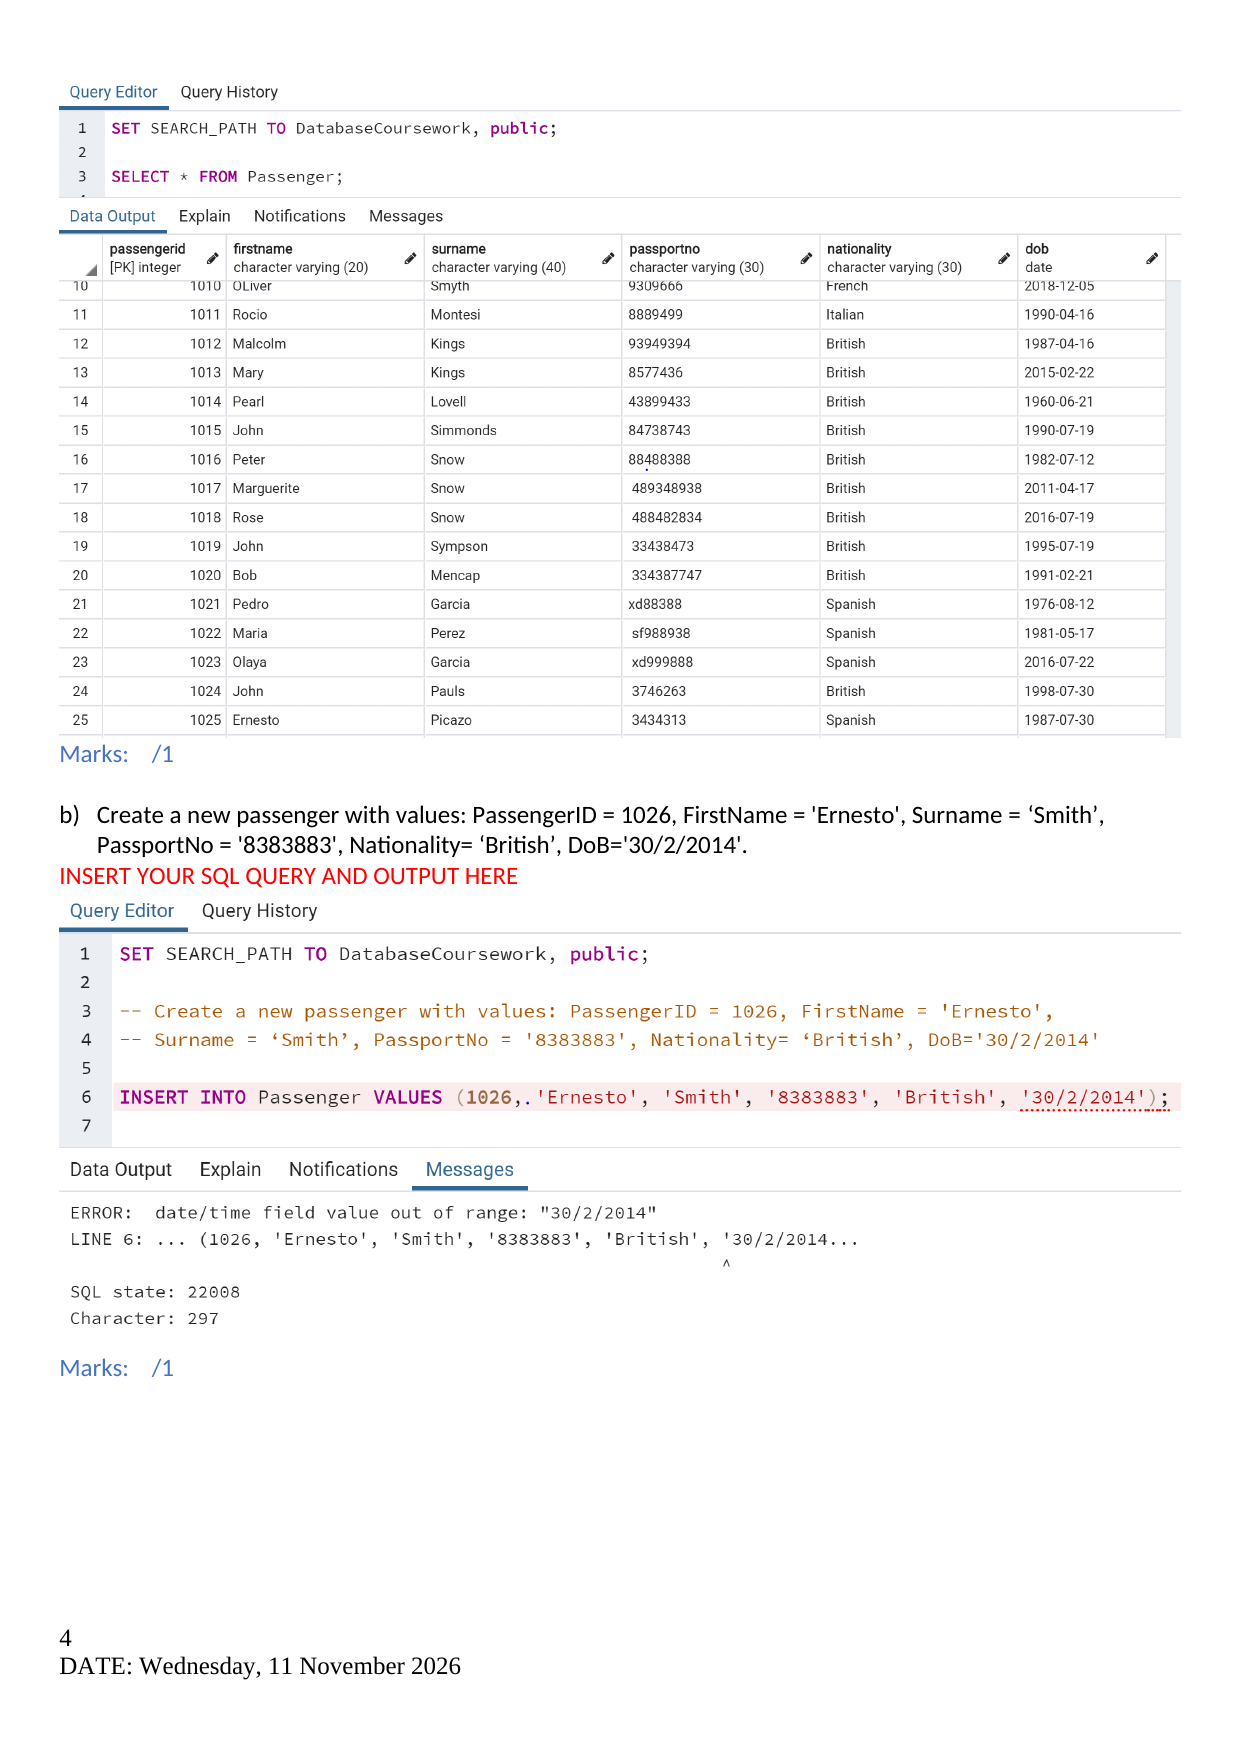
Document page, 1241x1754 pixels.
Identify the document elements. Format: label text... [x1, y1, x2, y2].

text INSERT YOUR SQL QUERY AND OUTPUT HERE [59, 860, 1181, 890]
text Marks: /1 [59, 738, 1181, 768]
picture [59, 890, 1182, 1353]
list Create a new passenger with values: PassengerID = 1026, FirstName = 'Ernesto', Surname = ‘Smith’, PassportNo = '8383883', Nationality= ‘British’, DoB='30/2/2014'. [59, 799, 1181, 860]
picture [59, 75, 1182, 738]
text Marks: /1 [59, 1353, 1181, 1383]
